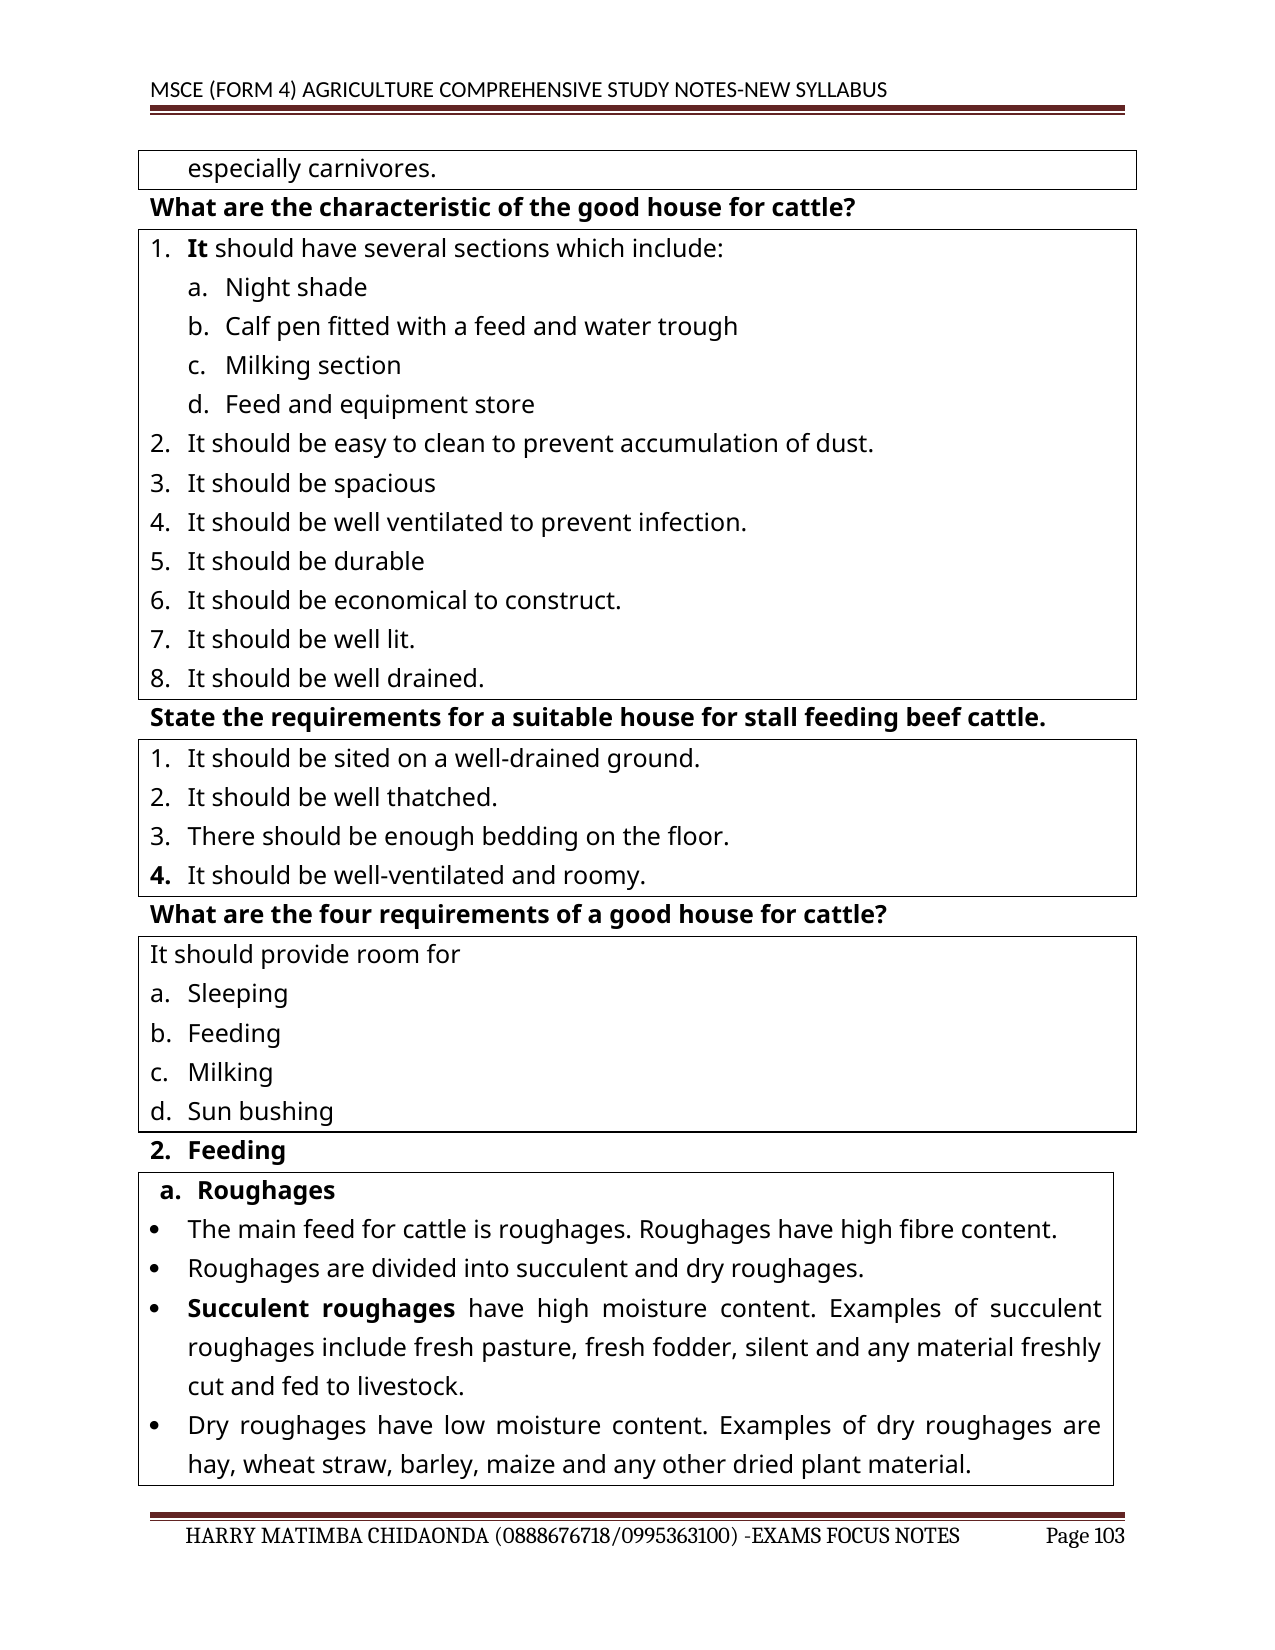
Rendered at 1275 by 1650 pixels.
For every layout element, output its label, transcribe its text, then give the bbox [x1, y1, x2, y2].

table_header It should provide room for Sleeping Feeding Milking Sun bushing [139, 937, 1136, 1131]
list Feeding [150, 1133, 1125, 1167]
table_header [139, 1173, 1113, 1485]
text State the requirements for a suitable house for stall feeding beef cattle. [150, 700, 1125, 734]
text What are the four requirements of a good house for cattle? [150, 897, 1125, 931]
text What are the characteristic of the good house for cattle? [150, 190, 1125, 224]
table_header It should have several sections which include: Night shade Calf pen fitted with a feed and water trough Milking section Feed and equipment store It should be easy to clean to prevent accumulation of dust. It should be spacious It should be well ventilated to prevent infection. It should be durable It should be economical to construct. It should be well lit. It should be well drained. [139, 230, 1136, 699]
table_header It should be sited on a well-drained ground. It should be well thatched. There should be enough bedding on the floor. It should be well-ventilated and roomy. [139, 740, 1136, 896]
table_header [139, 151, 1136, 189]
